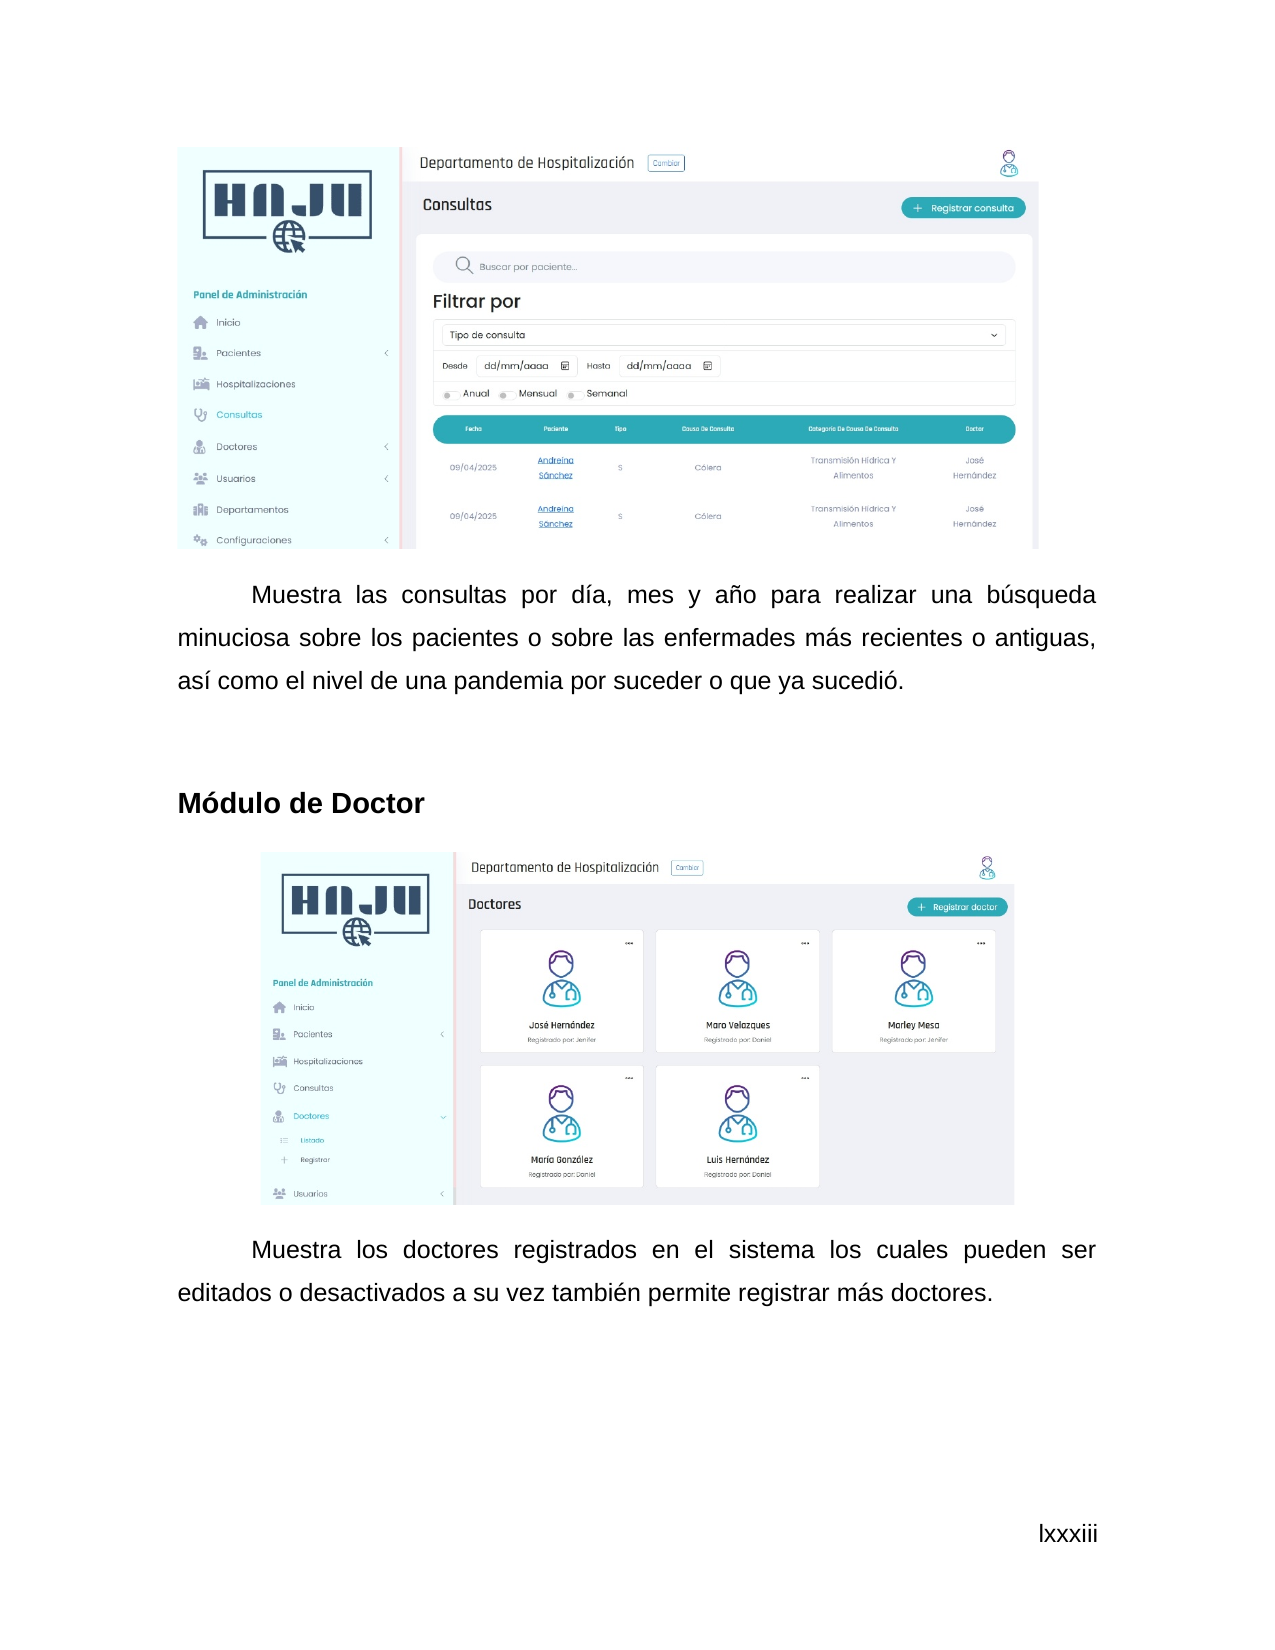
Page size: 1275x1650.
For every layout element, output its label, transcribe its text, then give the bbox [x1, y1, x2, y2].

picture [177, 147, 1039, 549]
text Muestra los doctores registrados en el sistema los cuales pueden ser editados o desactivados a su vez también permite registrar más doctores. [177, 1235, 1098, 1307]
text Módulo de Doctor [177, 786, 1098, 819]
text Muestra las consultas por día, mes y año para realizar una búsqueda minuciosa sobre los pacientes o sobre las enfermades más recientes o antiguas, así como el nivel de una pandemia por suceder o que ya sucedió. [177, 580, 1098, 695]
picture [260, 852, 1015, 1205]
